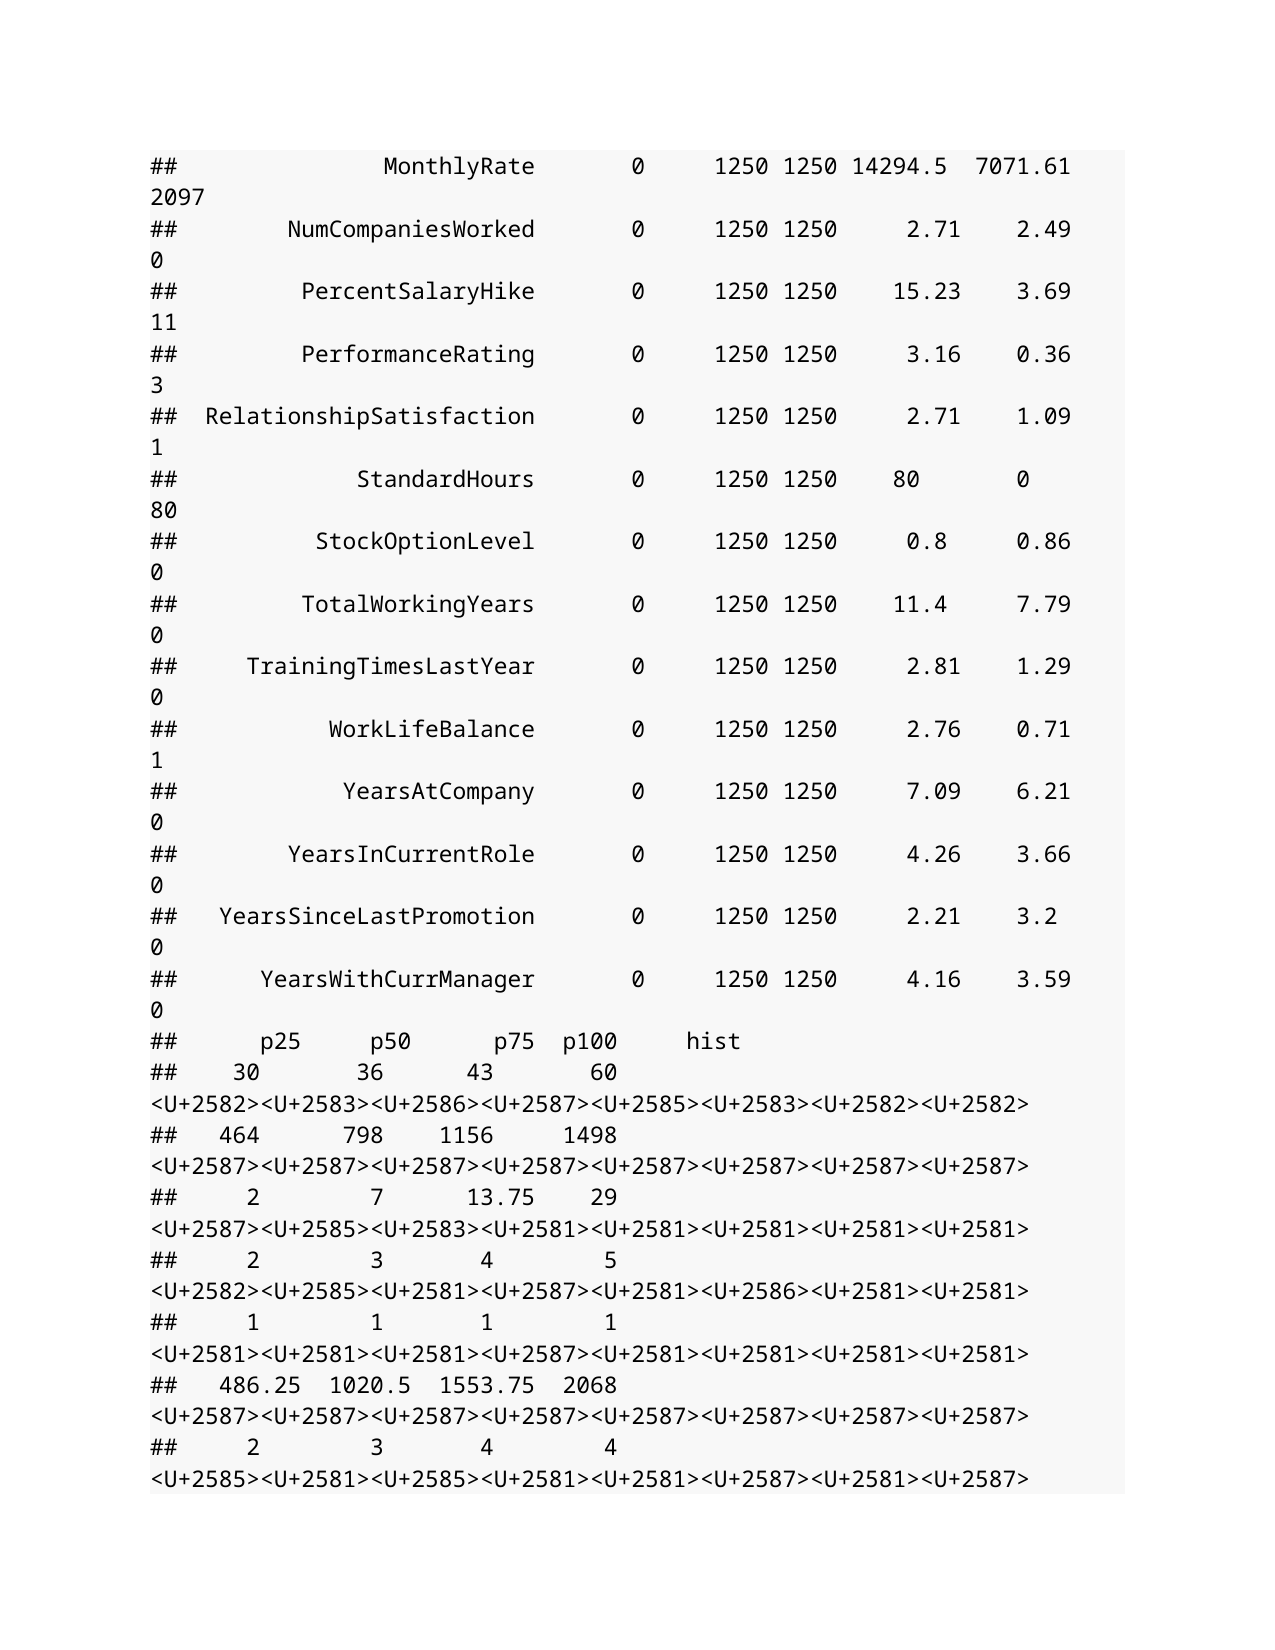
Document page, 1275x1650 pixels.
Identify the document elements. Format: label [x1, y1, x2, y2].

text [150, 150, 1125, 1494]
